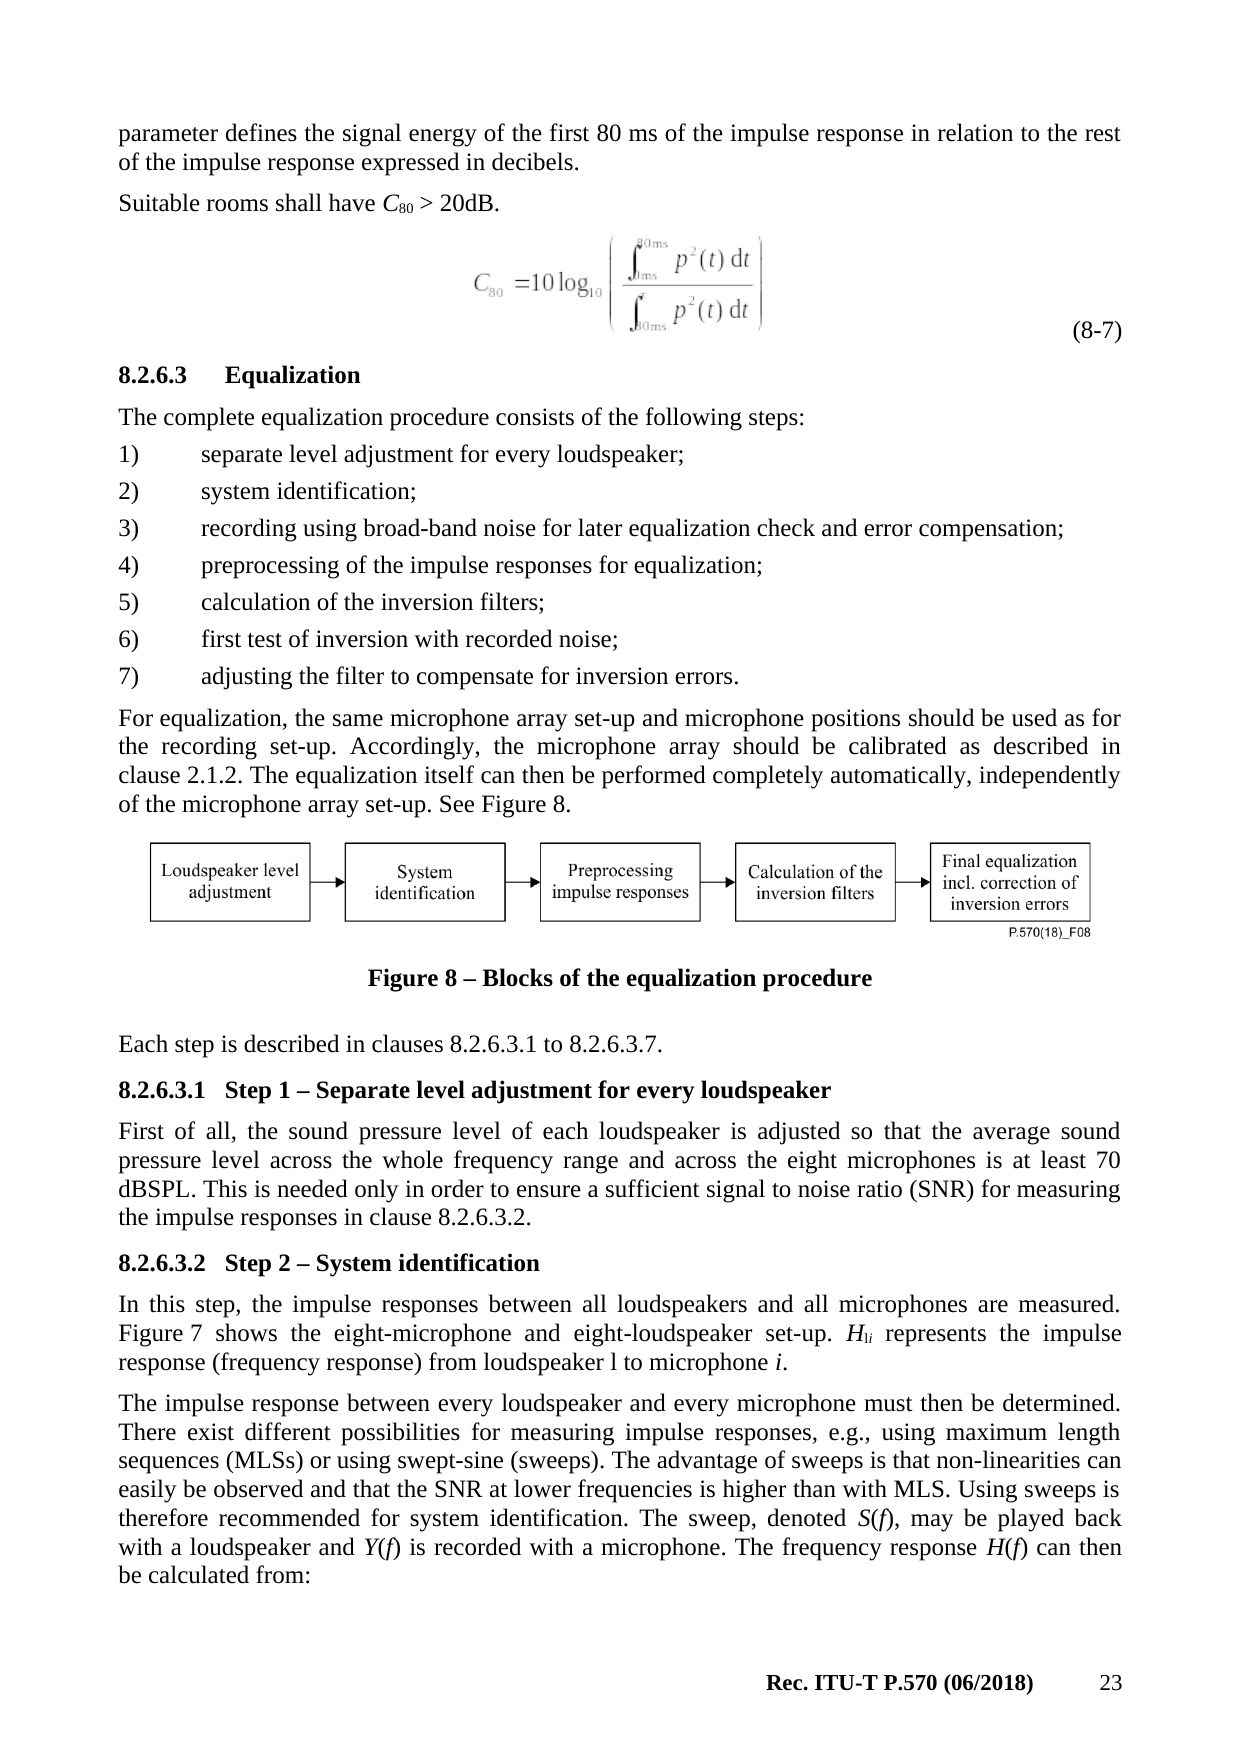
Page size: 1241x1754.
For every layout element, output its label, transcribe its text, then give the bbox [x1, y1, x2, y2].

title Each step is described in clauses 8.2.6.3.1 to 8.2.6.3.7. [118, 1029, 1122, 1058]
text 6) first test of inversion with recorded noise; [118, 624, 1122, 653]
text 4) preprocessing of the impulse responses for equalization; [118, 550, 1122, 579]
text 7) adjusting the filter to compensate for inversion errors. [118, 661, 1122, 690]
text 5) calculation of the inversion filters; [118, 587, 1122, 616]
text The complete equalization procedure consists of the following steps: [118, 402, 1122, 431]
text 1) separate level adjustment for every loudspeaker; [118, 439, 1122, 468]
text In this step, the impulse responses between all loudspeakers and all microphones are measured. Figure 7 shows the eight-microphone and eight-loudspeaker set-up. Hli represents the impulse response (frequency response) from loudspeaker l to microphone i. [118, 1289, 1122, 1375]
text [118, 118, 1122, 176]
text Suitable rooms shall have C80 > 20dB. [118, 188, 1122, 217]
picture [149, 842, 1091, 939]
subtitle 8.2.6.3.1 Step 1 – Separate level adjustment for every loudspeaker [118, 1075, 1122, 1104]
title Figure 8 – Blocks of the equalization procedure [118, 963, 1122, 992]
text (8-7) [118, 229, 1122, 344]
text 2) system identification; [118, 476, 1122, 505]
text First of all, the sound pressure level of each loudspeaker is adjusted so that the average sound pressure level across the whole frequency range and across the eight microphones is at least 70 dBSPL. This is needed only in order to ensure a sufficient signal to noise ratio (SNR) for measuring the impulse responses in clause 8.2.6.3.2. [118, 1116, 1122, 1231]
text The impulse response between every loudspeaker and every microphone must then be determined. There exist different possibilities for measuring impulse responses, e.g., using maximum length sequences (MLSs) or using swept-sine (sweeps). The advantage of sweeps is that non-linearities can easily be observed and that the SNR at lower frequencies is higher than with MLS. Using sweeps is therefore recommended for system identification. The sweep, denoted S(f), may be played back with a loudspeaker and Y(f) is recorded with a microphone. The frequency response H(f) can then be calculated from: [118, 1388, 1122, 1589]
text For equalization, the same microphone array set-up and microphone positions should be used as for the recording set-up. Accordingly, the microphone array should be calibrated as described in clause 2.1.2. The equalization itself can then be performed completely automatically, independently of the microphone array set-up. See Figure 8. [118, 703, 1122, 818]
text 3) recording using broad-band noise for later equalization check and error compensation; [118, 513, 1122, 542]
subtitle 8.2.6.3.2 Step 2 – System identification [118, 1248, 1122, 1277]
subtitle 8.2.6.3 Equalization [118, 361, 1122, 389]
